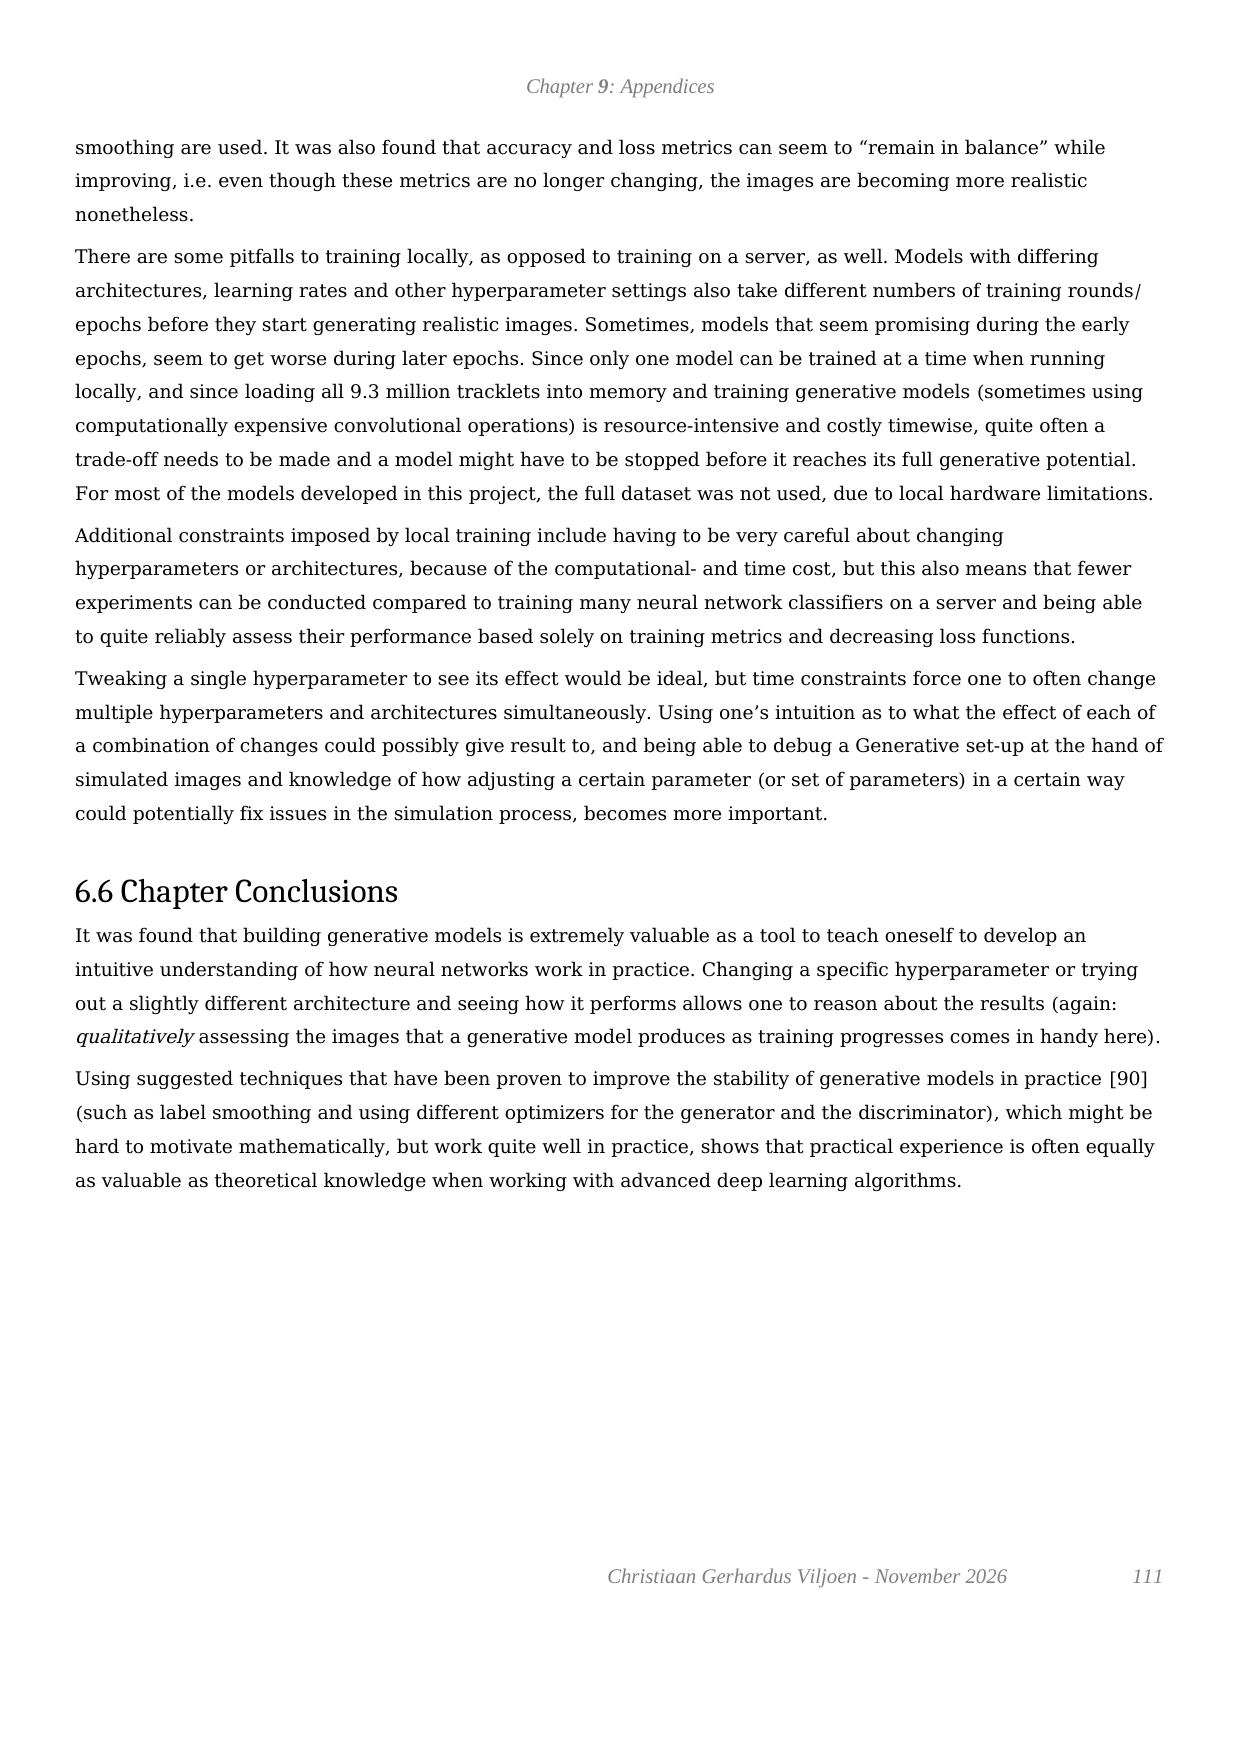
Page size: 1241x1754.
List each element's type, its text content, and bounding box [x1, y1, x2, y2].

subtitle Chapter Conclusions [75, 873, 1165, 911]
text Tweaking a single hyperparameter to see its effect would be ideal, but time constraints force one to often change multiple hyperparameters and architectures simultaneously. Using one’s intuition as to what the effect of each of a combination of changes could possibly give result to, and being able to debug a Generative set-up at the hand of simulated images and knowledge of how adjusting a certain parameter (or set of parameters) in a certain way could potentially fix issues in the simulation process, becomes more important. [75, 667, 1165, 824]
text Using suggested techniques that have been proven to improve the stability of generative models in practice (such as label smoothing and using different optimizers for the generator and the discriminator), which might be hard to motivate mathematically, but work quite well in practice, shows that practical experience is often equally as valuable as theoretical knowledge when working with advanced deep learning algorithms. [75, 1067, 1165, 1191]
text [75, 135, 1165, 225]
text Additional constraints imposed by local training include having to be very careful about changing hyperparameters or architectures, because of the computational- and time cost, but this also means that fewer experiments can be conducted compared to training many neural network classifiers on a server and being able to quite reliably assess their performance based solely on training metrics and decreasing loss functions. [75, 523, 1165, 647]
text It was found that building generative models is extremely valuable as a tool to teach oneself to develop an intuitive understanding of how neural networks work in practice. Changing a specific hyperparameter or trying out a slightly different architecture and seeing how it performs allows one to reason about the results (again: qualitatively assessing the images that a generative model produces as training progresses comes in handy here). [75, 924, 1165, 1047]
text There are some pitfalls to training locally, as opposed to training on a server, as well. Models with differing architectures, learning rates and other hyperparameter settings also take different numbers of training rounds/ epochs before they start generating realistic images. Sometimes, models that seem promising during the early epochs, seem to get worse during later epochs. Since only one model can be trained at a time when running locally, and since loading all 9.3 million tracklets into memory and training generative models (sometimes using computationally expensive convolutional operations) is resource-intensive and costly timewise, quite often a trade-off needs to be made and a model might have to be stopped before it reaches its full generative potential. For most of the models developed in this project, the full dataset was not used, due to local hardware limitations. [75, 245, 1165, 504]
